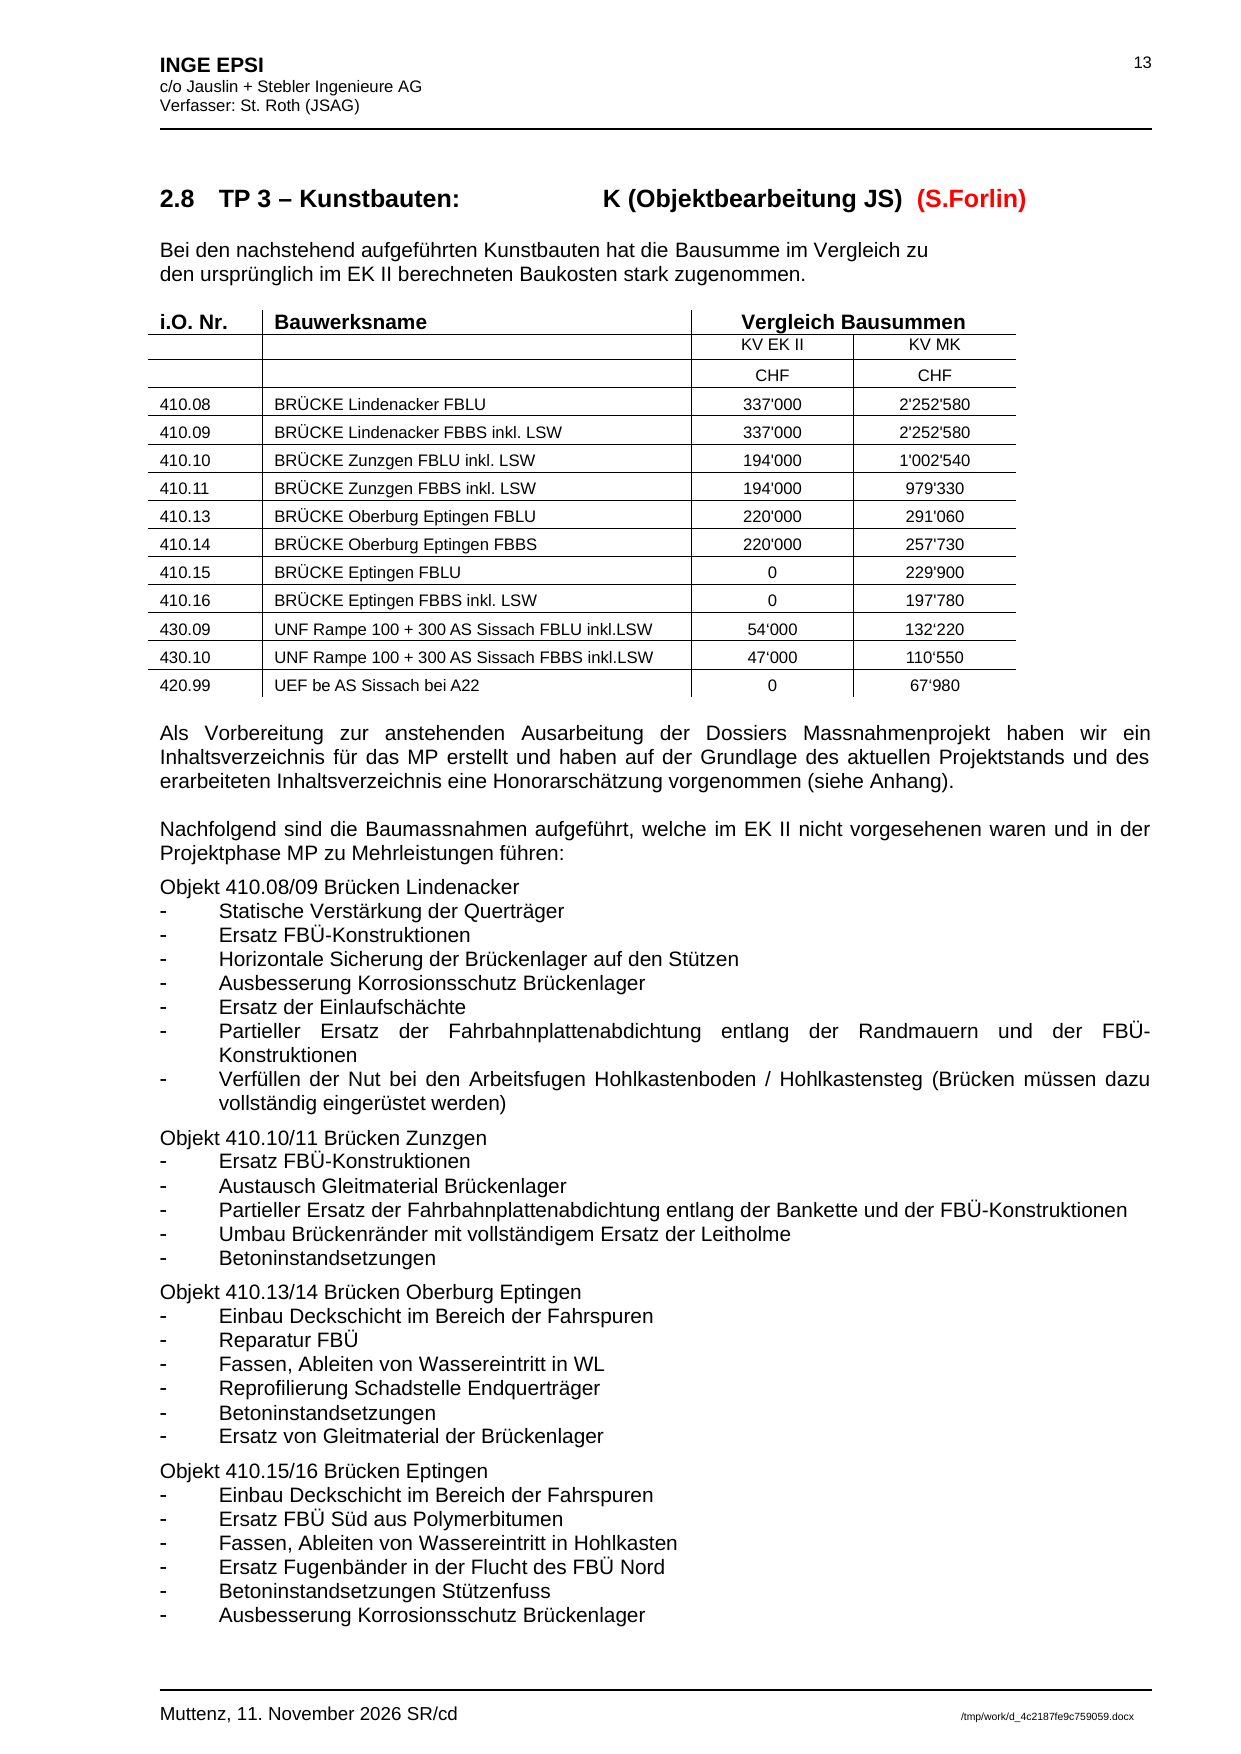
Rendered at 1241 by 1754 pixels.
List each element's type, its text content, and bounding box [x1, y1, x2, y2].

table_header i.O. Nr. [148, 310, 262, 334]
table_cell CHF [692, 360, 853, 387]
list Betoninstandsetzungen Stützenfuss [159, 1579, 1152, 1603]
text Objekt 410.13/14 Brücken Oberburg Eptingen [159, 1280, 1152, 1304]
text Objekt 410.15/16 Brücken Eptingen [159, 1459, 1152, 1483]
table_cell KV EK II [692, 335, 853, 359]
table_cell 54‘000 [692, 613, 853, 640]
text den ursprünglich im EK II berechneten Baukosten stark zugenommen. [159, 262, 1152, 286]
table_cell 47‘000 [692, 641, 853, 668]
table_cell 2'252'580 [854, 388, 1016, 415]
table_cell BRÜCKE Zunzgen FBBS inkl. LSW [263, 473, 691, 500]
table_cell 410.15 [148, 557, 262, 584]
table_cell [263, 360, 691, 387]
list Austausch Gleitmaterial Brückenlager [159, 1173, 1152, 1197]
list Betoninstandsetzungen [159, 1400, 1152, 1424]
table_cell 197'780 [854, 585, 1016, 612]
table_cell 110‘550 [854, 641, 1016, 668]
table_cell UEF be AS Sissach bei A22 [263, 670, 691, 697]
table_cell [148, 335, 262, 359]
table_cell BRÜCKE Zunzgen FBLU inkl. LSW [263, 445, 691, 472]
list Reprofilierung Schadstelle Endquerträger [159, 1376, 1152, 1400]
list Partieller Ersatz der Fahrbahnplattenabdichtung entlang der Randmauern und der FBÜ-Konstruktionen [159, 1019, 1152, 1067]
list Umbau Brückenränder mit vollständigem Ersatz der Leitholme [159, 1222, 1152, 1246]
table_cell 0 [692, 670, 853, 697]
list Ersatz FBÜ Süd aus Polymerbitumen [159, 1507, 1152, 1531]
table_cell [148, 360, 262, 387]
list Ausbesserung Korrosionsschutz Brückenlager [159, 1603, 1152, 1627]
table_cell 2'252'580 [854, 416, 1016, 443]
table_cell 0 [692, 557, 853, 584]
list Ausbesserung Korrosionsschutz Brückenlager [159, 971, 1152, 995]
table_cell 979'330 [854, 473, 1016, 500]
table_cell 132‘220 [854, 613, 1016, 640]
table_cell BRÜCKE Lindenacker FBBS inkl. LSW [263, 416, 691, 443]
list Partieller Ersatz der Fahrbahnplattenabdichtung entlang der Bankette und der FBÜ-Konstruktionen [159, 1197, 1152, 1222]
table_cell 229'900 [854, 557, 1016, 584]
table_cell 194'000 [692, 473, 853, 500]
table_cell 194'000 [692, 445, 853, 472]
table_cell 410.10 [148, 445, 262, 472]
table_cell 410.13 [148, 501, 262, 528]
table_cell UNF Rampe 100 + 300 AS Sissach FBBS inkl.LSW [263, 641, 691, 668]
list Ersatz der Einlaufschächte [159, 995, 1152, 1019]
list Ersatz Fugenbänder in der Flucht des FBÜ Nord [159, 1555, 1152, 1579]
table_cell BRÜCKE Eptingen FBLU [263, 557, 691, 584]
table_cell BRÜCKE Oberburg Eptingen FBLU [263, 501, 691, 528]
table_cell 410.14 [148, 529, 262, 556]
table_cell 430.10 [148, 641, 262, 668]
table_cell 67‘980 [854, 670, 1016, 697]
table_header Bauwerksname [263, 310, 691, 334]
table_cell 337'000 [692, 416, 853, 443]
list Fassen, Ableiten von Wassereintritt in Hohlkasten [159, 1531, 1152, 1555]
list Fassen, Ableiten von Wassereintritt in WL [159, 1352, 1152, 1376]
list Ersatz FBÜ-Konstruktionen [159, 923, 1152, 947]
list Ersatz FBÜ-Konstruktionen [159, 1149, 1152, 1173]
list Einbau Deckschicht im Bereich der Fahrspuren [159, 1304, 1152, 1328]
text Nachfolgend sind die Baumassnahmen aufgeführt, welche im EK II nicht vorgesehenen waren und in der Projektphase MP zu Mehrleistungen führen: [159, 816, 1152, 864]
list Ersatz von Gleitmaterial der Brückenlager [159, 1424, 1152, 1448]
list Statische Verstärkung der Querträger [159, 899, 1152, 923]
table_cell BRÜCKE Lindenacker FBLU [263, 388, 691, 415]
table_cell 410.11 [148, 473, 262, 500]
table_cell CHF [854, 360, 1016, 387]
table_cell BRÜCKE Eptingen FBBS inkl. LSW [263, 585, 691, 612]
table_header Vergleich Bausummen [692, 310, 1016, 334]
text Objekt 410.10/11 Brücken Zunzgen [159, 1125, 1152, 1149]
subtitle TP 3 – Kunstbauten: K (Objektbearbeitung JS) (S.Forlin) [159, 184, 1152, 213]
table_cell KV MK [854, 335, 1016, 359]
table_cell 420.99 [148, 670, 262, 697]
table_cell 220'000 [692, 501, 853, 528]
table_cell UNF Rampe 100 + 300 AS Sissach FBLU inkl.LSW [263, 613, 691, 640]
table_cell 410.09 [148, 416, 262, 443]
table_cell 410.08 [148, 388, 262, 415]
list Einbau Deckschicht im Bereich der Fahrspuren [159, 1483, 1152, 1507]
table_cell 337'000 [692, 388, 853, 415]
table_cell 410.16 [148, 585, 262, 612]
table_cell [263, 335, 691, 359]
list Reparatur FBÜ [159, 1328, 1152, 1352]
table_cell 291'060 [854, 501, 1016, 528]
table_cell 1'002'540 [854, 445, 1016, 472]
table_cell 257'730 [854, 529, 1016, 556]
text Objekt 410.08/09 Brücken Lindenacker [159, 875, 1152, 899]
table_cell BRÜCKE Oberburg Eptingen FBBS [263, 529, 691, 556]
text Als Vorbereitung zur anstehenden Ausarbeitung der Dossiers Massnahmenprojekt haben wir ein Inhaltsverzeichnis für das MP erstellt und haben auf der Grundlage des aktuellen Projektstands und des erarbeiteten Inhaltsverzeichnis eine Honorarschätzung vorgenommen (siehe Anhang). [159, 721, 1152, 792]
list Verfüllen der Nut bei den Arbeitsfugen Hohlkastenboden / Hohlkastensteg (Brücken müssen dazu vollständig eingerüstet werden) [159, 1067, 1152, 1115]
list Horizontale Sicherung der Brückenlager auf den Stützen [159, 947, 1152, 971]
list Betoninstandsetzungen [159, 1246, 1152, 1270]
text Bei den nachstehend aufgeführten Kunstbauten hat die Bausumme im Vergleich zu [159, 238, 1152, 262]
table_cell 430.09 [148, 613, 262, 640]
table_cell 220'000 [692, 529, 853, 556]
table_cell 0 [692, 585, 853, 612]
